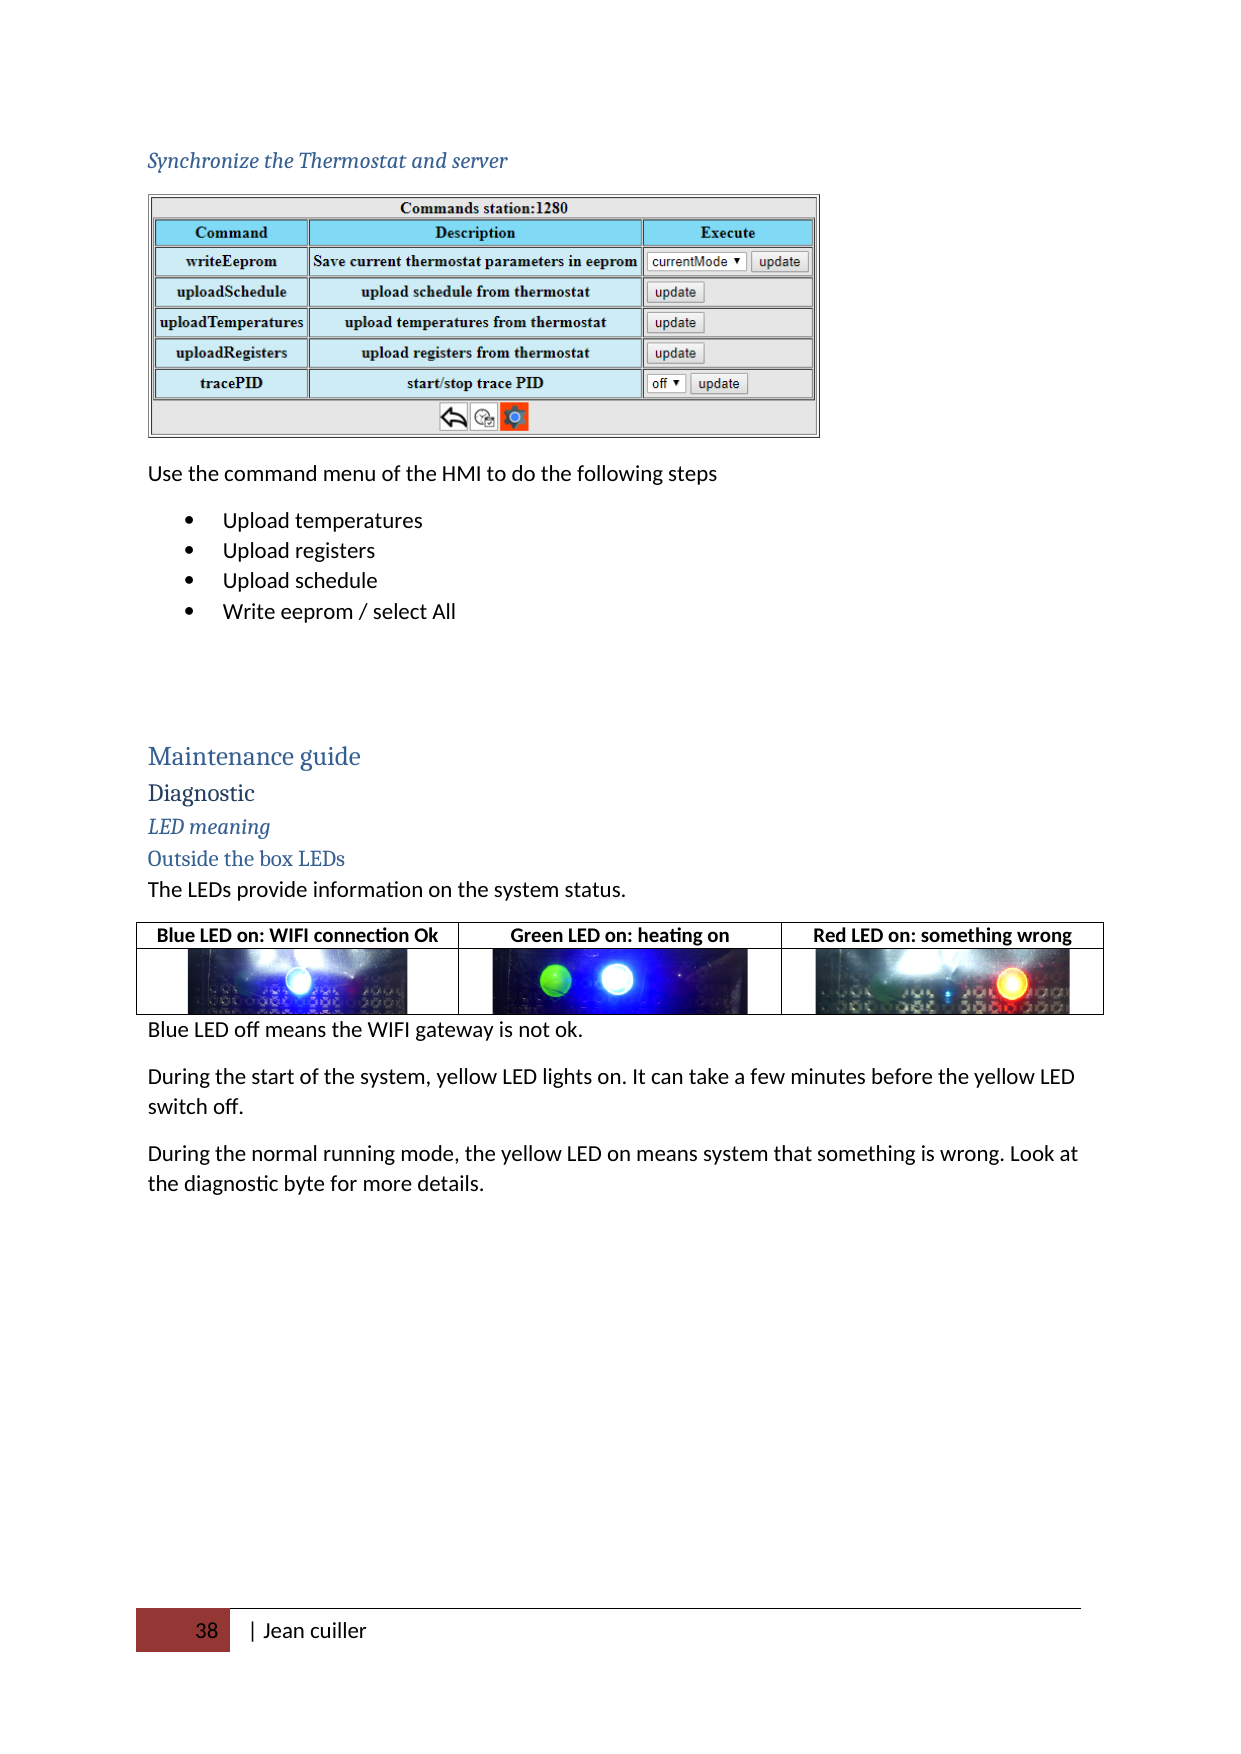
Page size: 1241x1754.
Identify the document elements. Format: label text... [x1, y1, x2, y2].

text Use the command menu of the HMI to do the following steps [148, 459, 1093, 487]
table_cell [137, 949, 187, 1014]
table_cell [748, 949, 781, 1014]
table_cell [408, 949, 458, 1014]
table_cell [782, 949, 815, 1014]
text The LEDs provide information on the system status. [148, 875, 1093, 903]
text During the start of the system, yellow LED lights on. It can take a few minutes before the yellow LED switch off. [148, 1062, 1093, 1120]
subtitle Maintenance guide [148, 741, 1093, 772]
subtitle Diagnostic [148, 778, 1093, 807]
picture [147, 192, 822, 441]
text Blue LED off means the WIFI gateway is not ok. [148, 1015, 1093, 1043]
picture [187, 949, 408, 1014]
text Synchronize the Thermostat and server [148, 148, 1093, 174]
text During the normal running mode, the yellow LED on means system that something is wrong. Look at the diagnostic byte for more details. [148, 1139, 1093, 1197]
table_header Green LED on: heating on [459, 923, 781, 948]
list Write eeprom / select All [185, 597, 1093, 625]
picture [815, 949, 1070, 1014]
list Upload schedule [185, 567, 1093, 594]
table_cell [459, 949, 492, 1014]
subtitle LED meaning [148, 814, 1093, 840]
table_header Blue LED on: WIFI connection Ok [137, 923, 458, 948]
list Upload temperatures [185, 506, 1093, 534]
table_header Red LED on: something wrong [782, 923, 1103, 948]
picture [492, 949, 748, 1014]
table_cell [1070, 949, 1103, 1014]
list Upload registers [185, 536, 1093, 564]
subtitle Outside the box LEDs [148, 846, 1093, 873]
